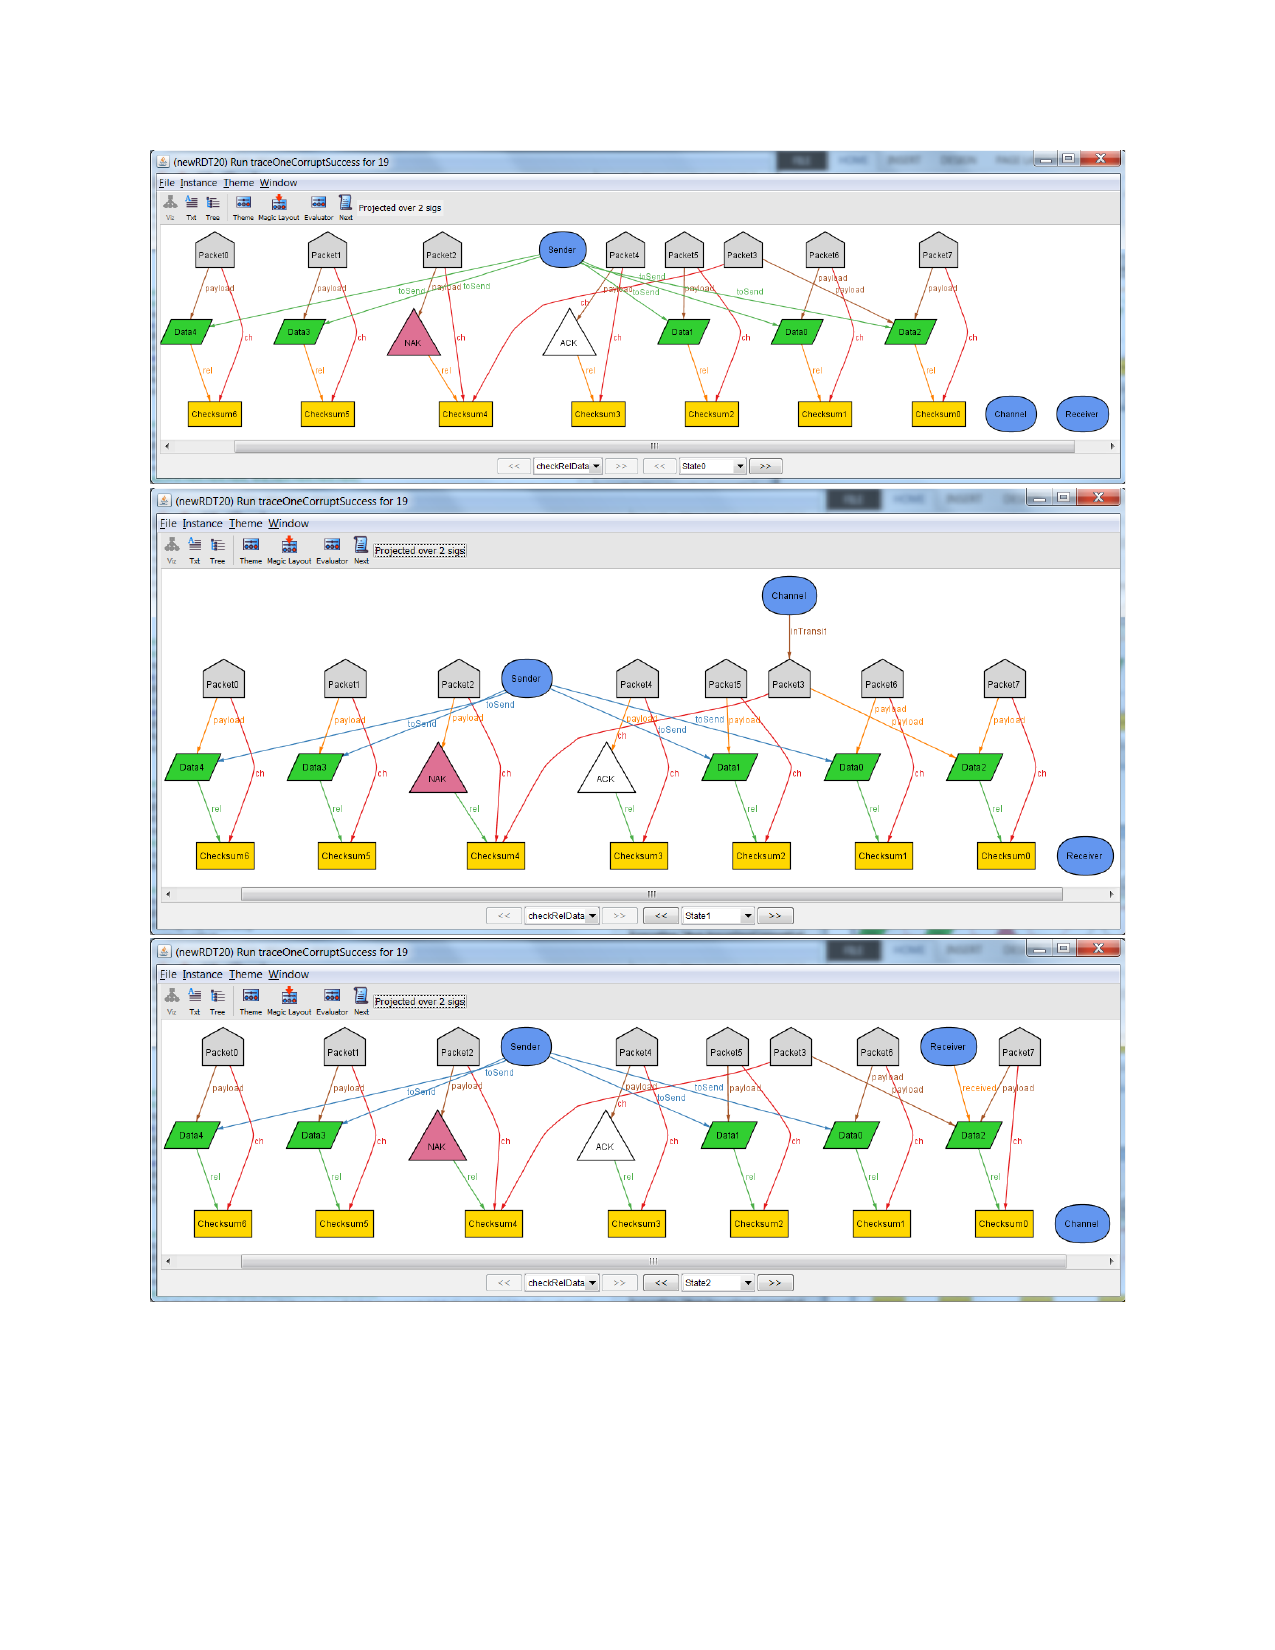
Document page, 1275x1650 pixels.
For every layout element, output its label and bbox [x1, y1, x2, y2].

picture [150, 938, 1125, 1302]
picture [150, 488, 1125, 935]
picture [150, 150, 1125, 484]
